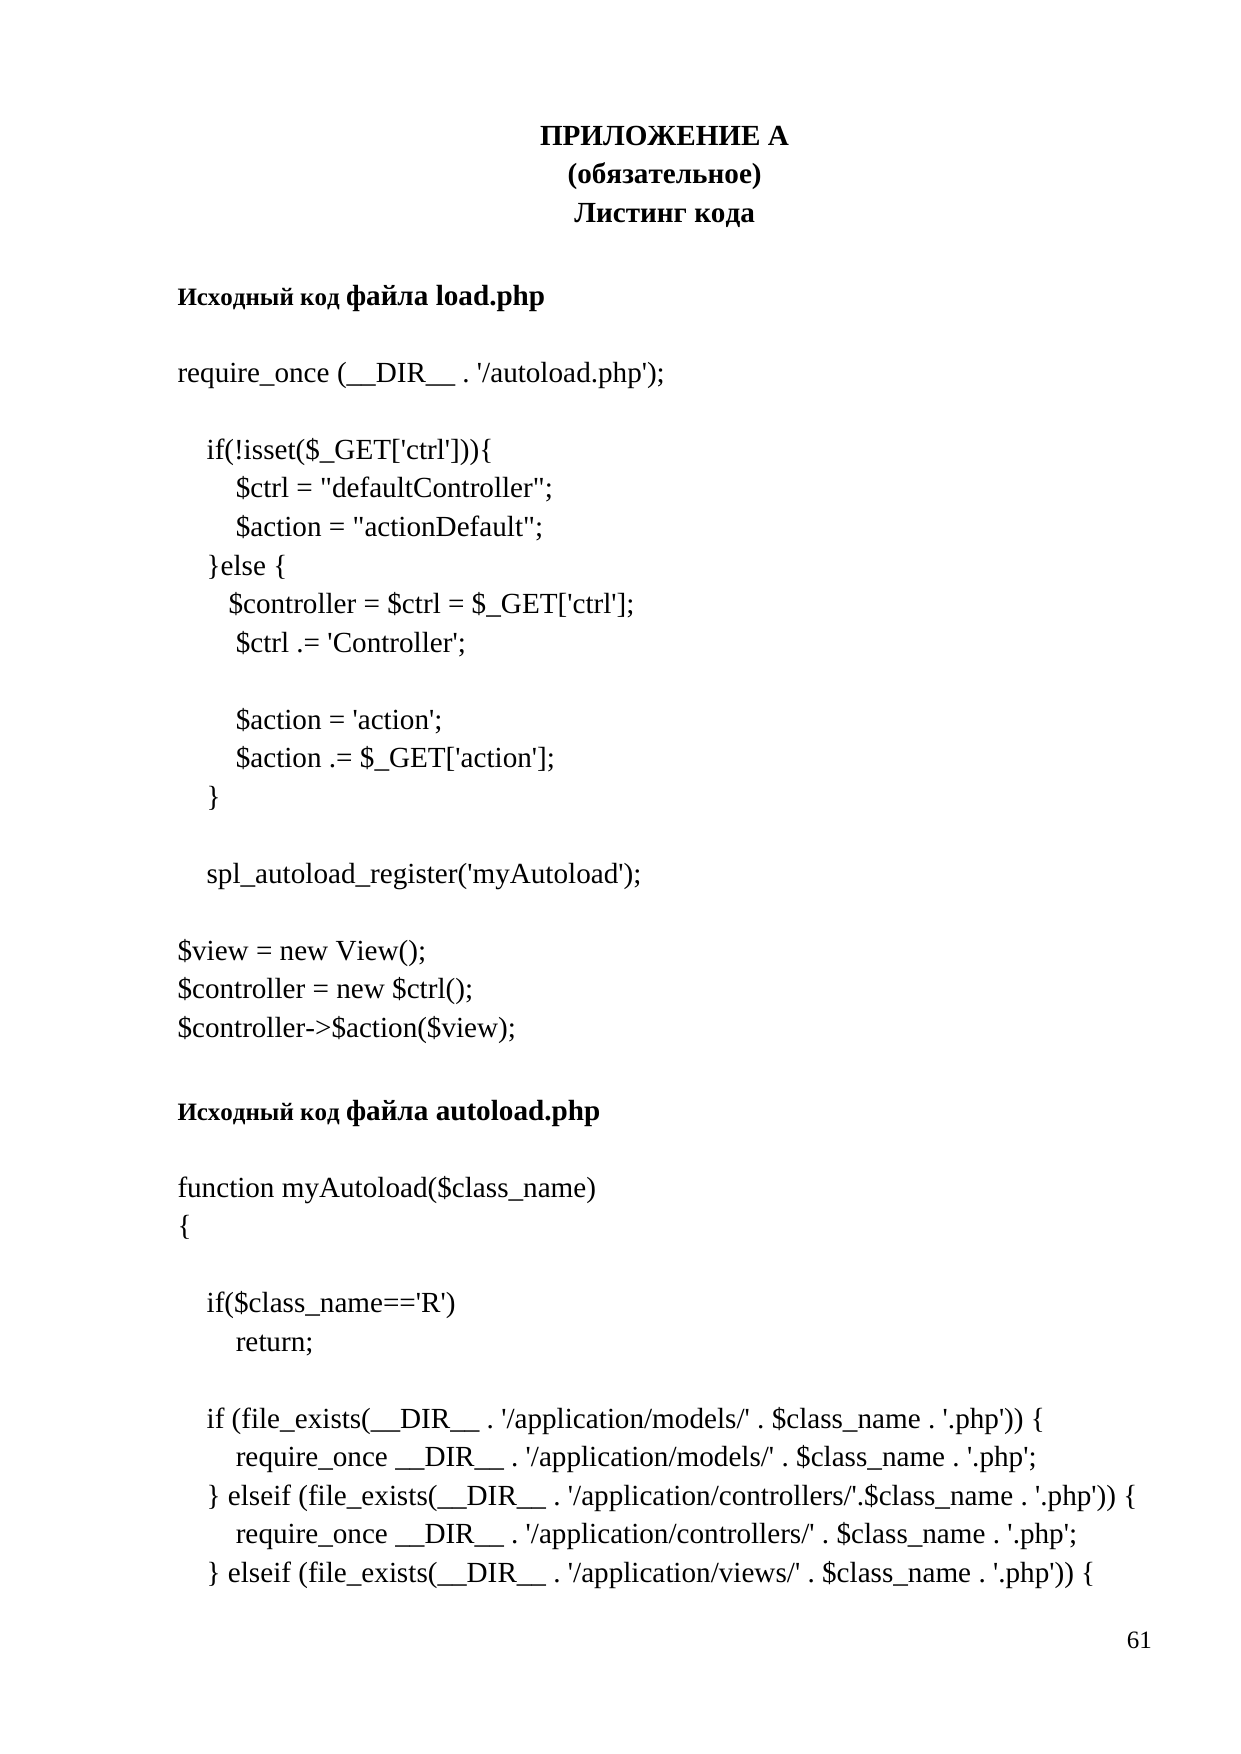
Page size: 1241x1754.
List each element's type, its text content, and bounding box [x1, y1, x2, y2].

text Исходный код файла load.php [177, 278, 1152, 311]
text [177, 1170, 1152, 1589]
text Исходный код файла autoload.php [177, 1093, 1152, 1126]
list ПРИЛОЖЕНИЕ А [177, 118, 1152, 152]
list Листинг кода [177, 195, 1152, 229]
list (обязательное) [177, 157, 1152, 190]
text require_once (__DIR__ . '/autoload.php'); if(!isset($_GET['ctrl'])){ $ctrl = "defaultController"; $action = "actionDefault"; }else { $controller = $ctrl = $_GET['ctrl']; $ctrl .= 'Controller'; $action = 'action'; $action .= $_GET['action']; } spl_autoload_register('myAutoload'); $view = new View(); $controller = new $ctrl(); $controller->$action($view); [177, 355, 1152, 1044]
